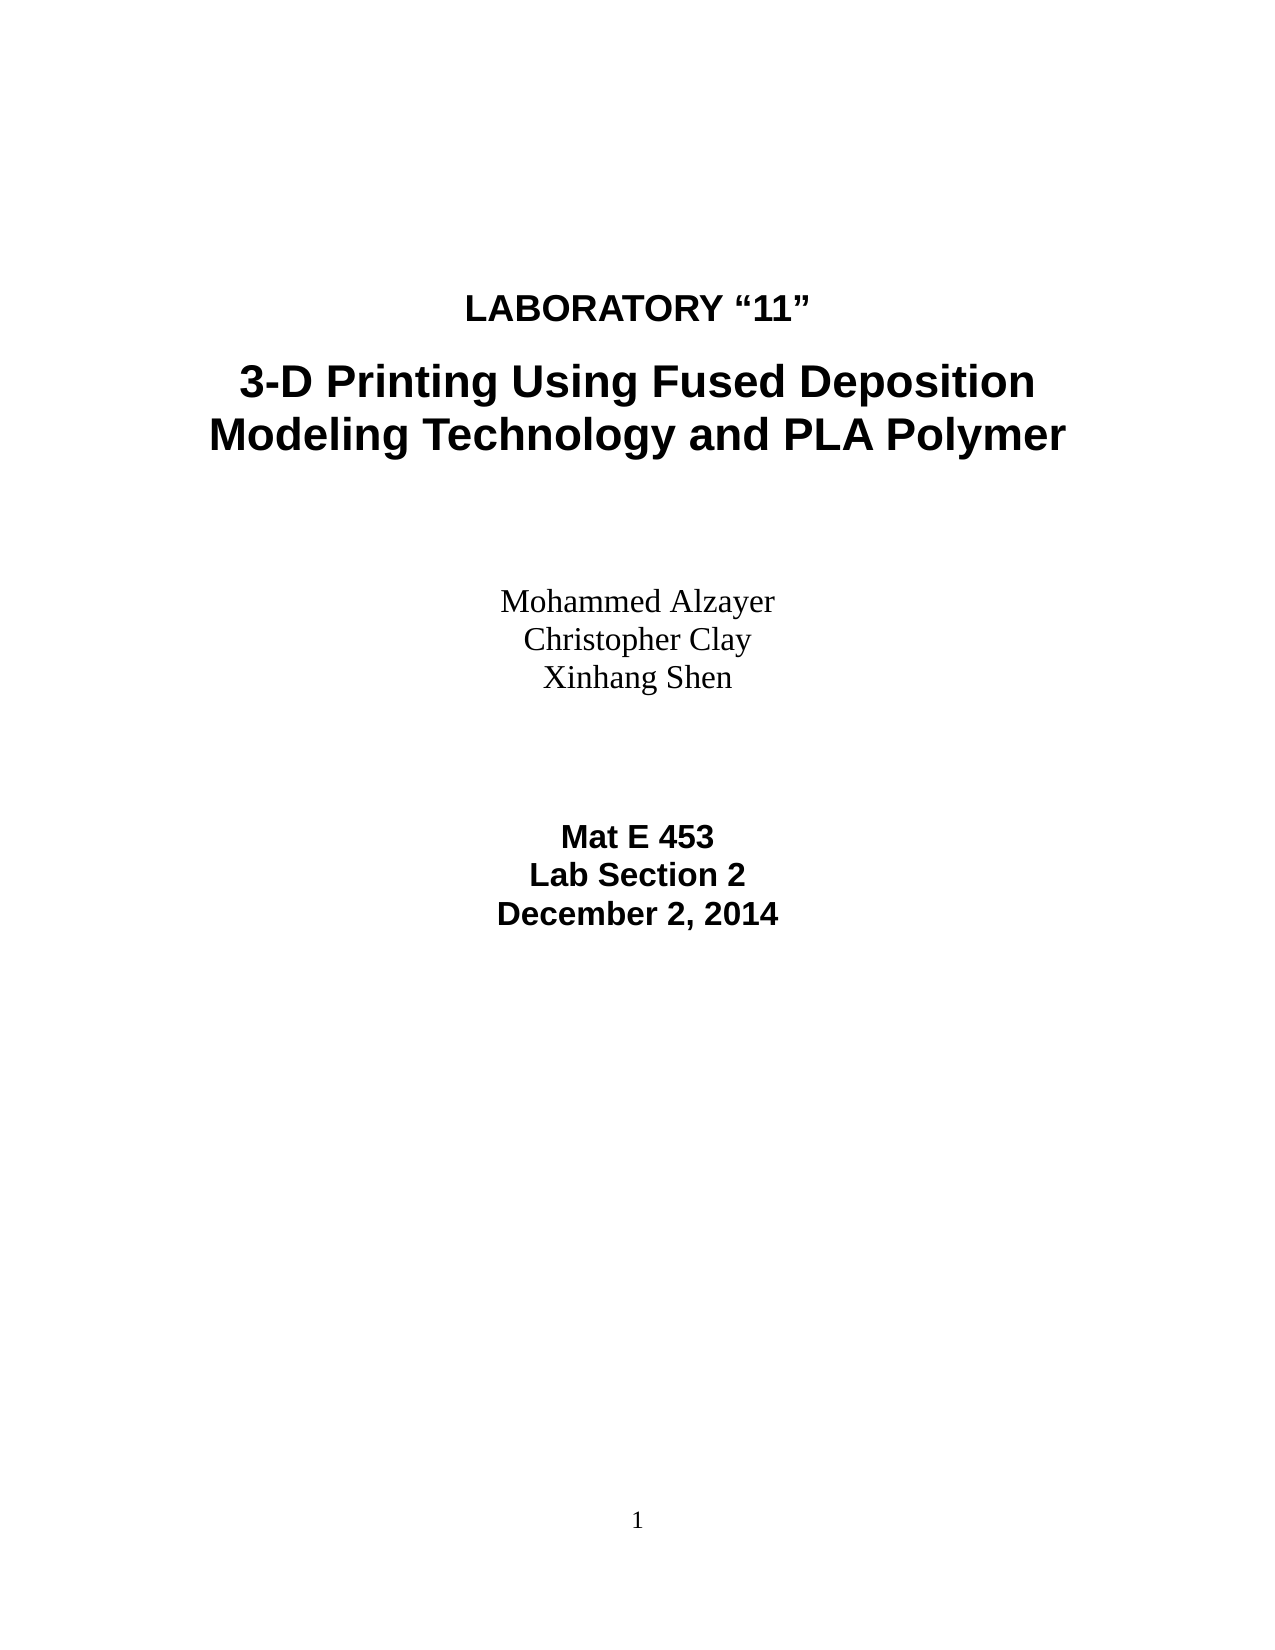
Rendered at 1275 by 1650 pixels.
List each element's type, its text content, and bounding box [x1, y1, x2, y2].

subtitle 3-D Printing Using Fused Deposition Modeling Technology and PLA Polymer [187, 354, 1087, 460]
subtitle Mohammed Alzayer Christopher Clay Xinhang Shen [187, 581, 1087, 696]
subtitle LABORATORY “11” [187, 286, 1087, 329]
subtitle Mat E 453 Lab Section 2 December 2, 2014 [187, 817, 1087, 932]
